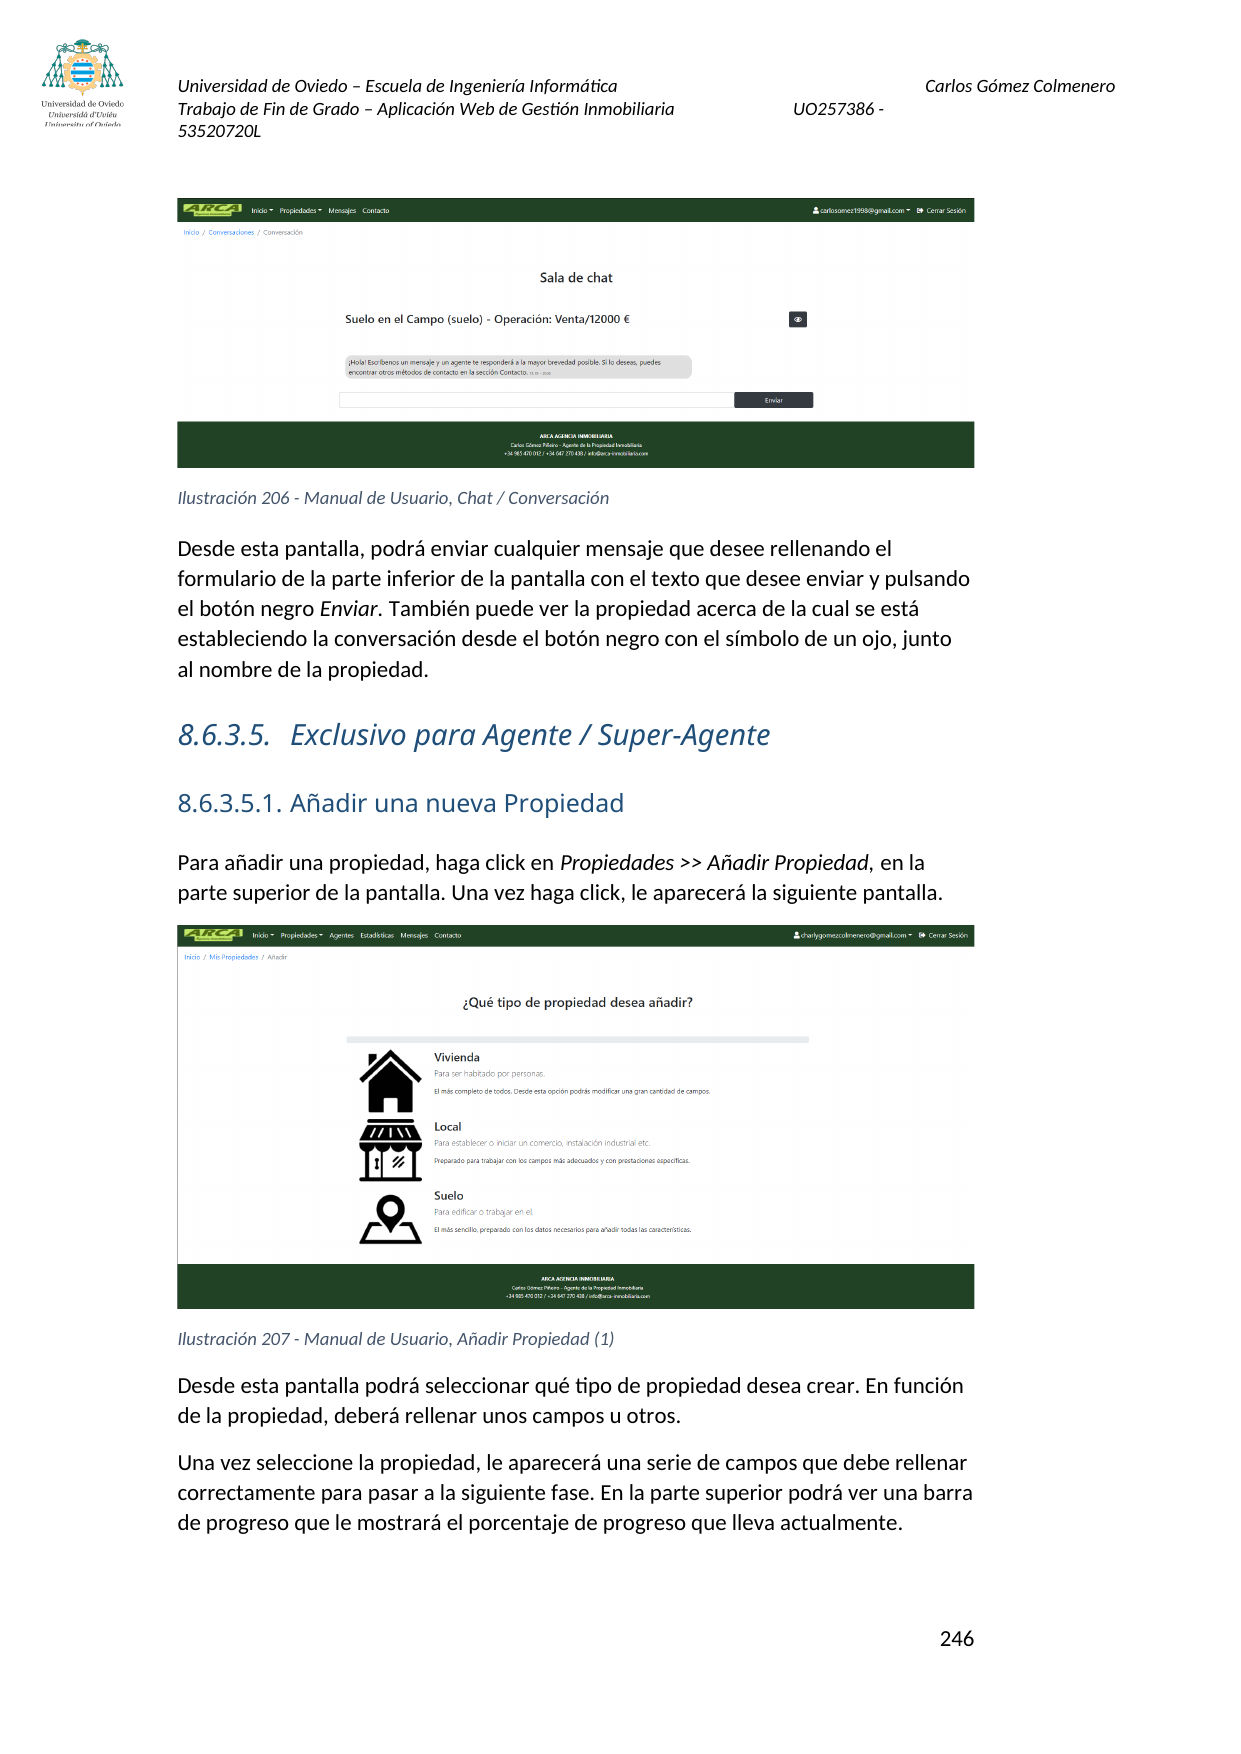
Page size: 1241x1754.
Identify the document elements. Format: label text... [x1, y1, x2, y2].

text Desde esta pantalla podrá seleccionar qué tipo de propiedad desea crear. En función de la propiedad, deberá rellenar unos campos u otros. [177, 1371, 974, 1429]
text Desde esta pantalla, podrá enviar cualquier mensaje que desee rellenando el formulario de la parte inferior de la pantalla con el texto que desee enviar y pulsando el botón negro Enviar. También puede ver la propiedad acerca de la cual se está estableciendo la conversación desde el botón negro con el símbolo de un ojo, junto al nombre de la propiedad. [177, 534, 974, 683]
text Para añadir una propiedad, haga click en Propiedades >> Añadir Propiedad, en la parte superior de la pantalla. Una vez haga click, le aparecerá la siguiente pantalla. [177, 848, 974, 906]
subtitle Exclusivo para Agente / Super-Agente [177, 714, 974, 754]
picture [177, 925, 975, 1309]
text Ilustración 206 - Manual de Usuario, Chat / Conversación [177, 486, 974, 509]
text Una vez seleccione la propiedad, le aparecerá una serie de campos que debe rellenar correctamente para pasar a la siguiente fase. En la parte superior podrá ver una barra de progreso que le mostrará el porcentaje de progreso que lleva actualmente. [177, 1448, 974, 1536]
subtitle Añadir una nueva Propiedad [177, 786, 974, 820]
picture [177, 198, 975, 468]
text Ilustración 207 - Manual de Usuario, Añadir Propiedad (1) [177, 1327, 974, 1350]
picture [36, 38, 124, 126]
